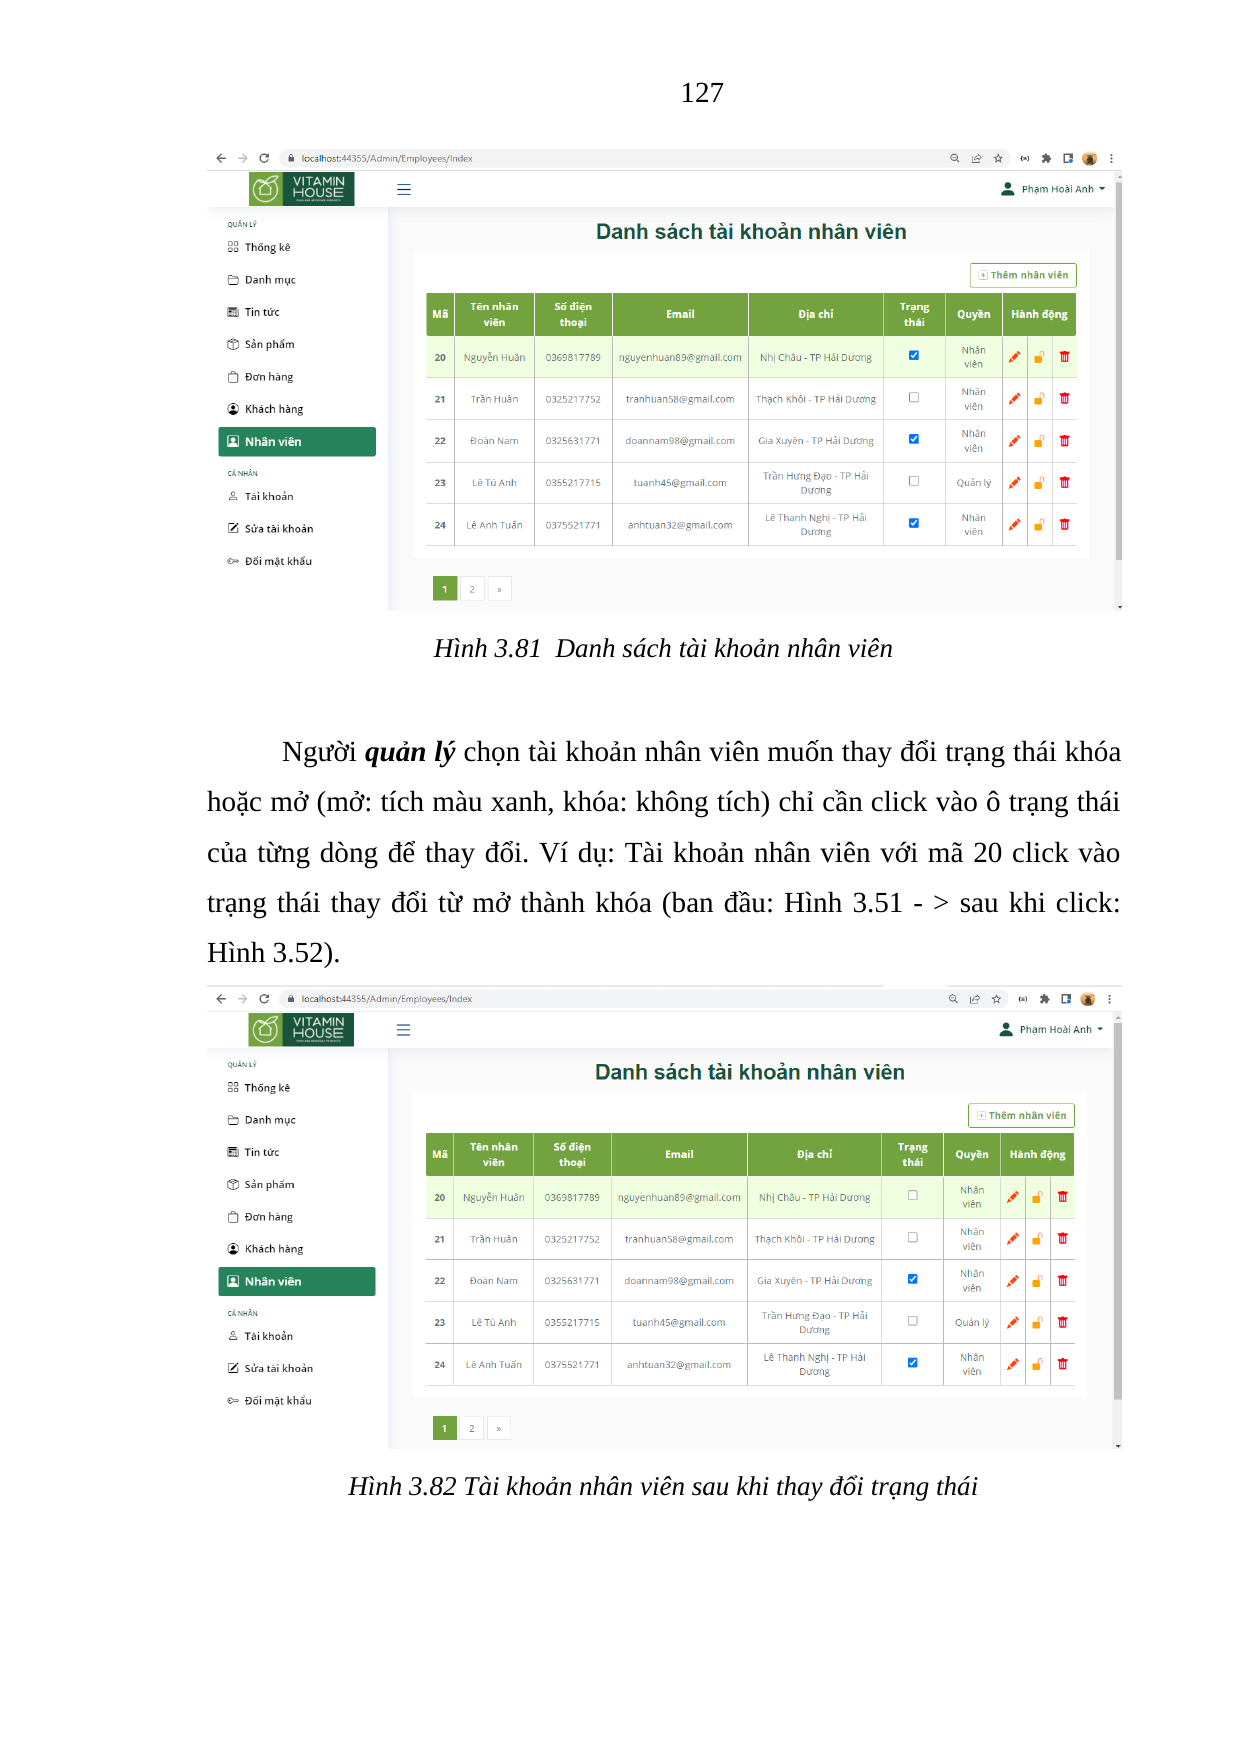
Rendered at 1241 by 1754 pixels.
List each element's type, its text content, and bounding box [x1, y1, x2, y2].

picture [206, 147, 1123, 611]
picture [206, 985, 1123, 1449]
text Người quản lý chọn tài khoản nhân viên muốn thay đổi trạng thái khóa hoặc mở (mở: tích màu xanh, khóa: không tích) chỉ cần click vào ô trạng thái của từng dòng để thay đổi. Ví dụ: Tài khoản nhân viên với mã 20 click vào trạng thái thay đổi từ mở thành khóa (ban đầu: Hình 3.51 - > sau khi click: Hình 3.52). [207, 734, 1122, 969]
